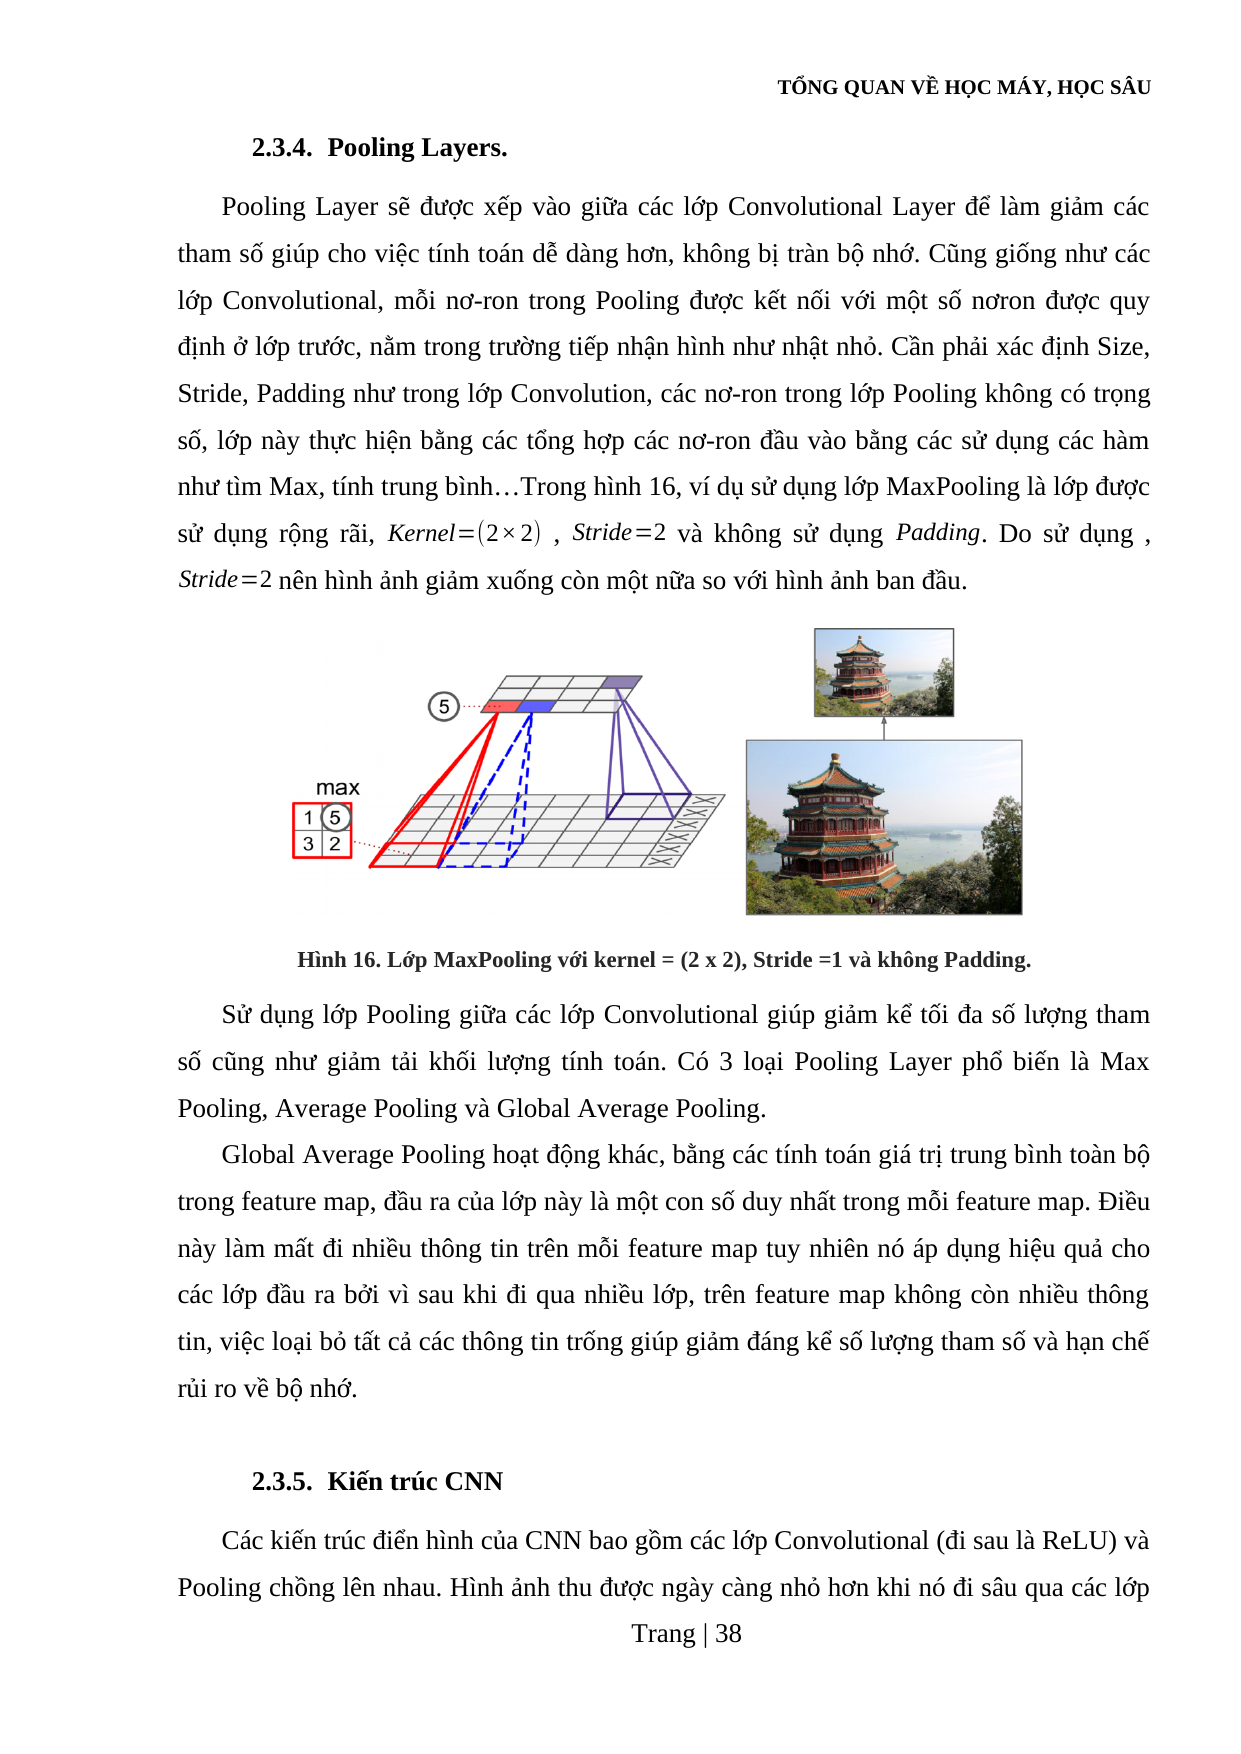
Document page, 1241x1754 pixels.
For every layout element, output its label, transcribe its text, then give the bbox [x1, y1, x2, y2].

text Global Average Pooling hoạt động khác, bằng các tính toán giá trị trung bình toàn bộ trong feature map, đầu ra của lớp này là một con số duy nhất trong mỗi feature map. Điều này làm mất đi nhiều thông tin trên mỗi feature map tuy nhiên nó áp dụng hiệu quả cho các lớp đầu ra bởi vì sau khi đi qua nhiều lớp, trên feature map không còn nhiều thông tin, việc loại bỏ tất cả các thông tin trống giúp giảm đáng kể số lượng tham số và hạn chế rủi ro về bộ nhớ. [177, 1138, 1152, 1403]
text Hình 16. Lớp MaxPooling với kernel = (2 x 2), Stride =1 và không Padding. [177, 947, 1152, 973]
text Pooling Layer sẽ được xếp vào giữa các lớp Convolutional Layer để làm giảm các tham số giúp cho việc tính toán dễ dàng hơn, không bị tràn bộ nhớ. Cũng giống như các lớp Convolutional, mỗi nơ-ron trong Pooling được kết nối với một số nơron được quy định ở lớp trước, nằm trong trường tiếp nhận hình như nhật nhỏ. Cần phải xác định Size, Stride, Padding như trong lớp Convolution, các nơ-ron trong lớp Pooling không có trọng số, lớp này thực hiện bằng các tổng hợp các nơ-ron đầu vào bằng các sử dụng các hàm như tìm Max, tính trung bình…Trong hình 16, ví dụ sử dụng lớp MaxPooling là lớp được sử dụng rộng rãi, , và không sử dụng . Do sử dụng , nên hình ảnh giảm xuống còn một nữa so với hình ảnh ban đầu. [177, 191, 1152, 595]
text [177, 1524, 1152, 1602]
text Sử dụng lớp Pooling giữa các lớp Convolutional giúp giảm kể tối đa số lượng tham số cũng như giảm tải khối lượng tính toán. Có 3 loại Pooling Layer phổ biến là Max Pooling, Average Pooling và Global Average Pooling. [177, 998, 1152, 1123]
subtitle Pooling Layers. [252, 131, 1152, 162]
subtitle Kiến trúc CNN [252, 1465, 1152, 1496]
picture [240, 623, 1089, 919]
